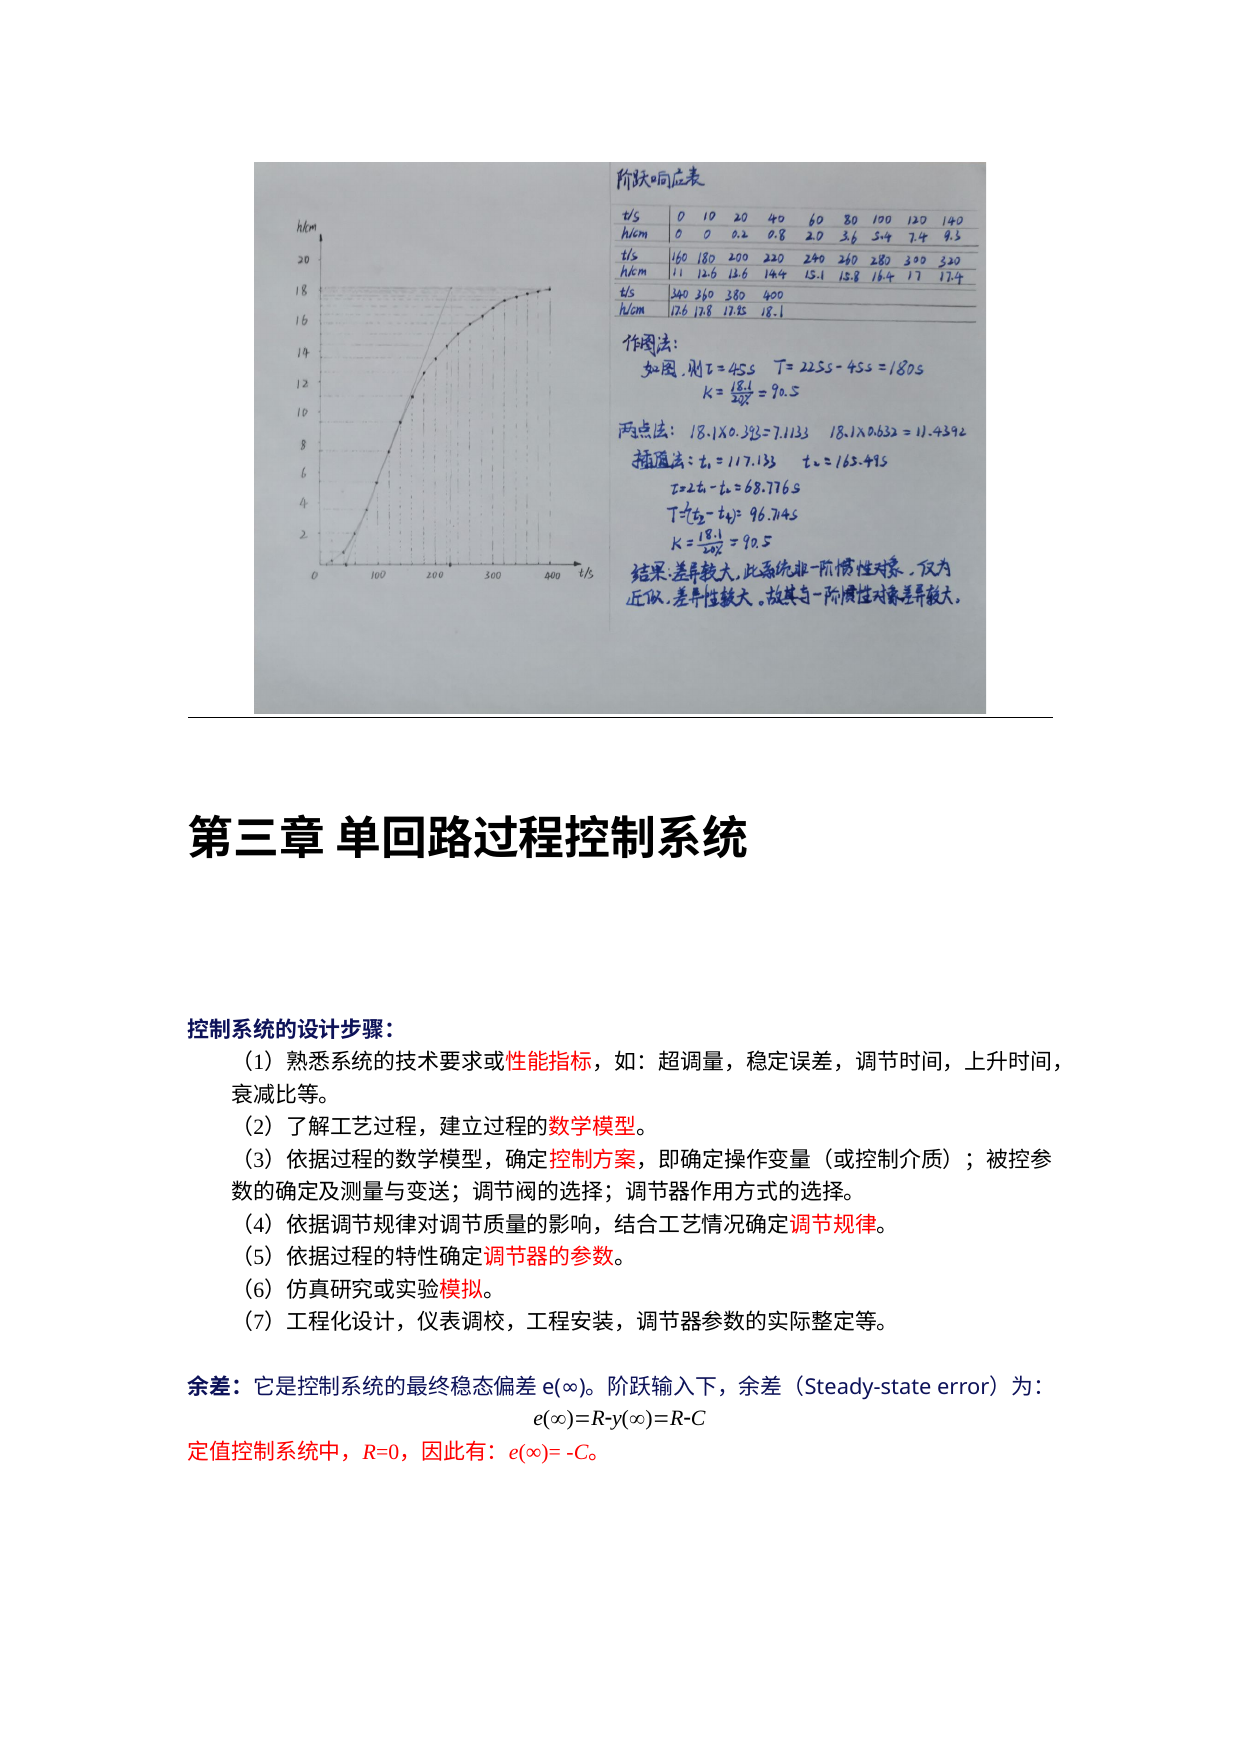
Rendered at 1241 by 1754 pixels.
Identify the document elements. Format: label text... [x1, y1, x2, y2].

text （7）工程化设计，仪表调校，工程安装，调节器参数的实际整定等。 [231, 1304, 1053, 1336]
text （3）依据过程的数学模型，确定控制方案，即确定操作变量（或控制介质）；被控参数的确定及测量与变送；调节阀的选择；调节器作用方式的选择。 [231, 1141, 1053, 1206]
text （4）依据调节规律对调节质量的影响，结合工艺情况确定调节规律。 [231, 1206, 1053, 1239]
picture [254, 162, 987, 714]
text （5）依据过程的特性确定调节器的参数。 [231, 1239, 1053, 1271]
text 控制系统的设计步骤： [187, 1011, 1053, 1044]
text （6）仿真研究或实验模拟。 [231, 1271, 1053, 1304]
subtitle 第三章 单回路过程控制系统 [187, 786, 1053, 883]
text （2）了解工艺过程，建立过程的数学模型。 [231, 1109, 1053, 1141]
text e()Ry()RC [187, 1401, 1053, 1434]
text （1）熟悉系统的技术要求或性能指标，如：超调量，稳定误差，调节时间，上升时间，衰减比等。 [231, 1044, 1053, 1109]
text 余差：它是控制系统的最终稳态偏差e(∞)。阶跃输入下，余差（Steady-state error）为： [187, 1369, 1053, 1401]
text 定值控制系统中，R=0，因此有：e(∞)= -C。 [187, 1434, 1053, 1466]
